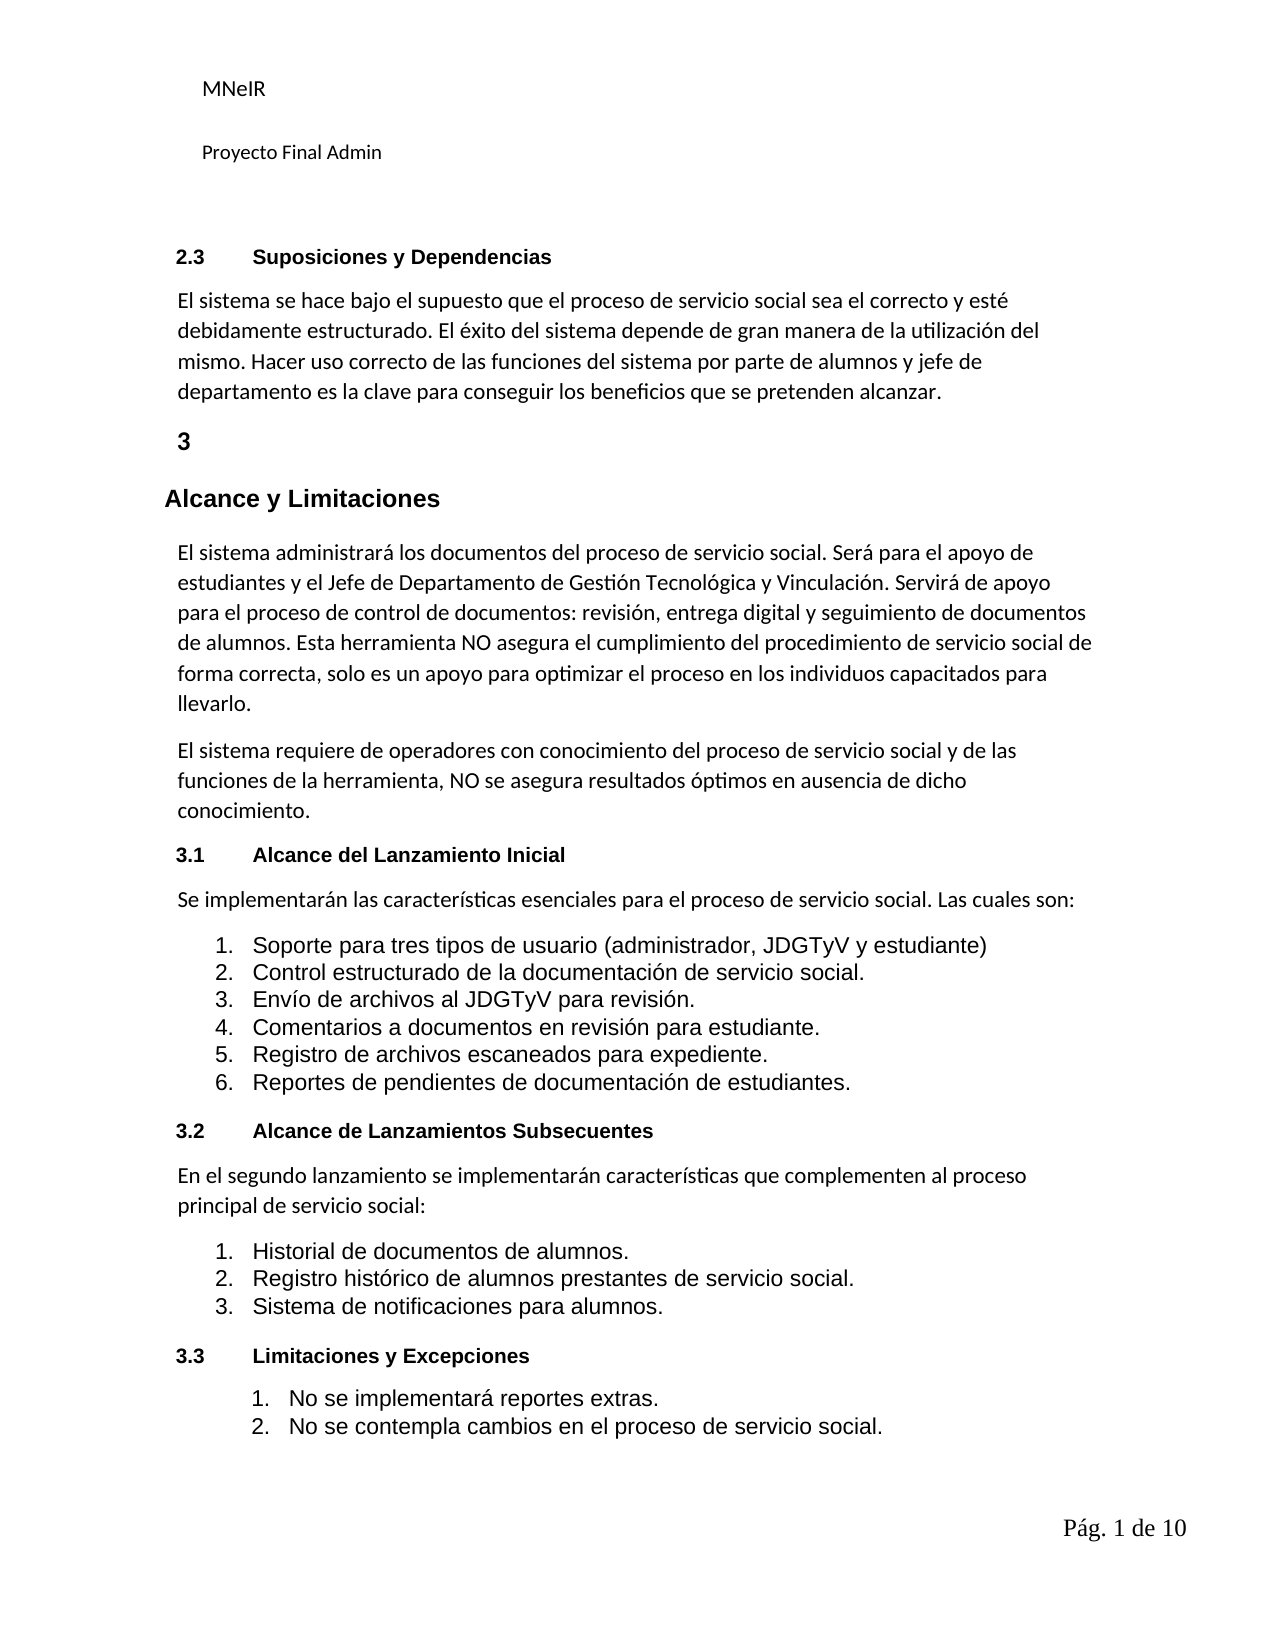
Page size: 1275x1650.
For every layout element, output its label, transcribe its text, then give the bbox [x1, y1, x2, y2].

text Se implementarán las características esenciales para el proceso de servicio social. Las cuales son: [177, 885, 1098, 913]
list No se contempla cambios en el proceso de servicio social. [251, 1413, 1098, 1439]
subtitle 3.2 Alcance de Lanzamientos Subsecuentes [176, 1119, 1098, 1143]
list Soporte para tres tipos de usuario (administrador, JDGTyV y estudiante) [215, 932, 1098, 958]
list Historial de documentos de alumnos. [215, 1238, 1098, 1264]
subtitle 2.3 Suposiciones y Dependencias [176, 245, 1098, 269]
list Envío de archivos al JDGTyV para revisión. [215, 986, 1098, 1013]
subtitle 3.1 Alcance del Lanzamiento Inicial [176, 843, 1098, 867]
list Sistema de notificaciones para alumnos. [215, 1293, 1098, 1319]
list Registro histórico de alumnos prestantes de servicio social. [215, 1265, 1098, 1292]
list Registro de archivos escaneados para expediente. [215, 1041, 1098, 1067]
list Reportes de pendientes de documentación de estudiantes. [215, 1068, 1098, 1095]
subtitle Alcance y Limitaciones [164, 484, 1098, 513]
text El sistema administrará los documentos del proceso de servicio social. Será para el apoyo de estudiantes y el Jefe de Departamento de Gestión Tecnológica y Vinculación. Servirá de apoyo para el proceso de control de documentos: revisión, entrega digital y seguimiento de documentos de alumnos. Esta herramienta NO asegura el cumplimiento del procedimiento de servicio social de forma correcta, solo es un apoyo para optimizar el proceso en los individuos capacitados para llevarlo. [177, 538, 1098, 717]
list Comentarios a documentos en revisión para estudiante. [215, 1014, 1098, 1040]
subtitle 3.3 Limitaciones y Excepciones [176, 1343, 1098, 1367]
list No se implementará reportes extras. [251, 1385, 1098, 1412]
text En el segundo lanzamiento se implementarán características que complementen al proceso principal de servicio social: [177, 1161, 1098, 1219]
text El sistema se hace bajo el supuesto que el proceso de servicio social sea el correcto y esté debidamente estructurado. El éxito del sistema depende de gran manera de la utilización del mismo. Hacer uso correcto de las funciones del sistema por parte de alumnos y jefe de departamento es la clave para conseguir los beneficios que se pretenden alcanzar. [177, 286, 1098, 405]
text El sistema requiere de operadores con conocimiento del proceso de servicio social y de las funciones de la herramienta, NO se asegura resultados óptimos en ausencia de dicho conocimiento. [177, 736, 1098, 824]
list Control estructurado de la documentación de servicio social. [215, 959, 1098, 985]
text 3 [177, 424, 1098, 457]
